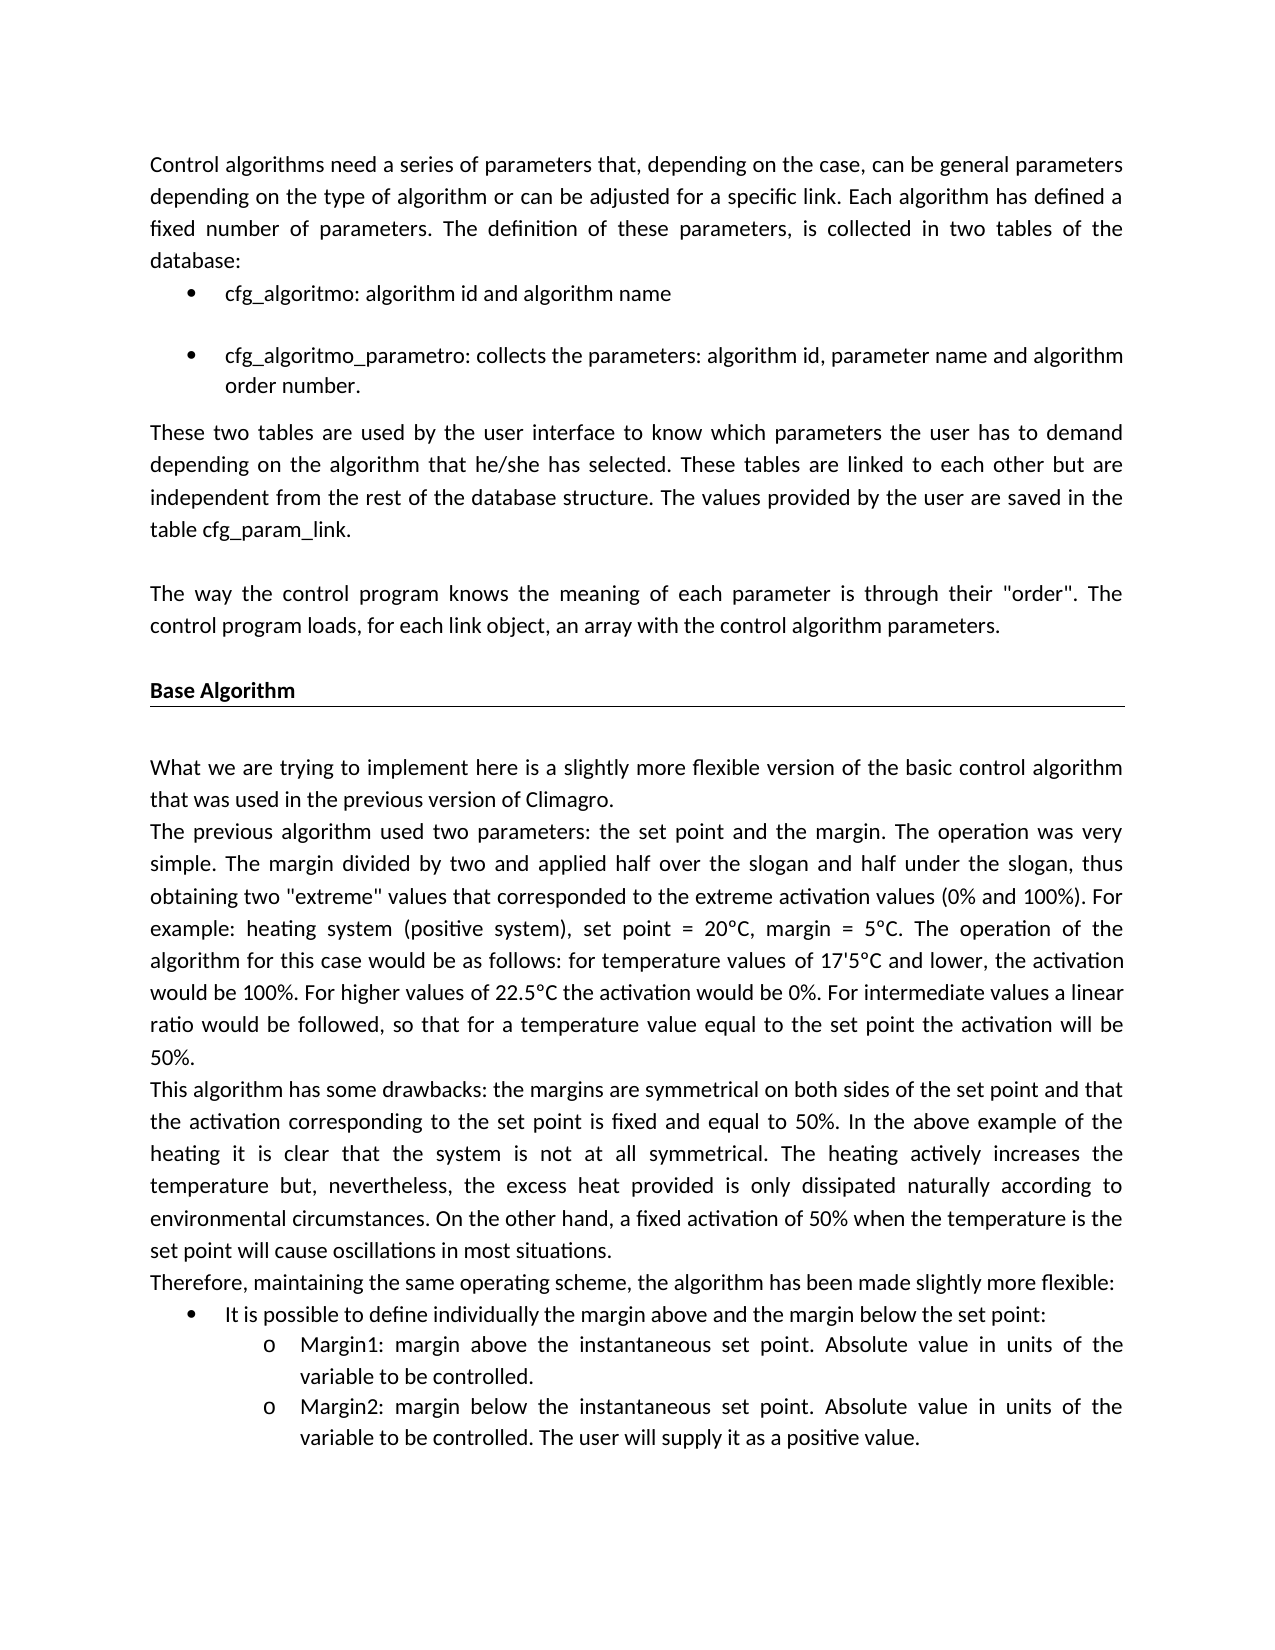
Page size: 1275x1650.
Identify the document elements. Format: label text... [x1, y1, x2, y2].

text Control algorithms need a series of parameters that, depending on the case, can be general parameters depending on the type of algorithm or can be adjusted for a specific link. Each algorithm has defined a fixed number of parameters. The definition of these parameters, is collected in two tables of the database: [150, 150, 1125, 274]
text The previous algorithm used two parameters: the set point and the margin. The operation was very simple. The margin divided by two and applied half over the slogan and half under the slogan, thus obtaining two "extreme" values that corresponded to the extreme activation values (0% and 100%). For example: heating system (positive system), set point = 20ºC, margin = 5ºC. The operation of the algorithm for this case would be as follows: for temperature values ​​of 17'5ºC and lower, the activation would be 100%. For higher values ​​of 22.5ºC the activation would be 0%. For intermediate values a linear ratio would be followed, so that for a temperature value equal to the set point the activation will be 50%. [150, 817, 1125, 1071]
text This algorithm has some drawbacks: the margins are symmetrical on both sides of the set point and that the activation corresponding to the set point is fixed and equal to 50%. In the above example of the heating it is clear that the system is not at all symmetrical. The heating actively increases the temperature but, nevertheless, the excess heat provided is only dissipated naturally according to environmental circumstances. On the other hand, a fixed activation of 50% when the temperature is the set point will cause oscillations in most situations. [150, 1075, 1125, 1264]
list cfg_algoritmo: algorithm id and algorithm name [187, 279, 1125, 307]
text Base Algorithm [150, 676, 1125, 706]
text Therefore, maintaining the same operating scheme, the algorithm has been made slightly more flexible: [150, 1268, 1125, 1296]
list It is possible to define individually the margin above and the margin below the set point: [187, 1300, 1125, 1328]
list Margin1: margin above the instantaneous set point. Absolute value in units of the variable to be controlled. [262, 1330, 1125, 1390]
list cfg_algoritmo_parametro: collects the parameters: algorithm id, parameter name and algorithm order number. [187, 341, 1125, 399]
text These two tables are used by the user interface to know which parameters the user has to demand depending on the algorithm that he/she has selected. These tables are linked to each other but are independent from the rest of the database structure. The values provided by the user are saved in the table cfg_param_link. [150, 418, 1125, 543]
text The way the control program knows the meaning of each parameter is through their "order". The control program loads, for each link object, an array with the control algorithm parameters. [150, 579, 1125, 639]
list Margin2: margin below the instantaneous set point. Absolute value in units of the variable to be controlled. The user will supply it as a positive value. [262, 1392, 1125, 1451]
text What we are trying to implement here is a slightly more flexible version of the basic control algorithm that was used in the previous version of Climagro. [150, 753, 1125, 813]
